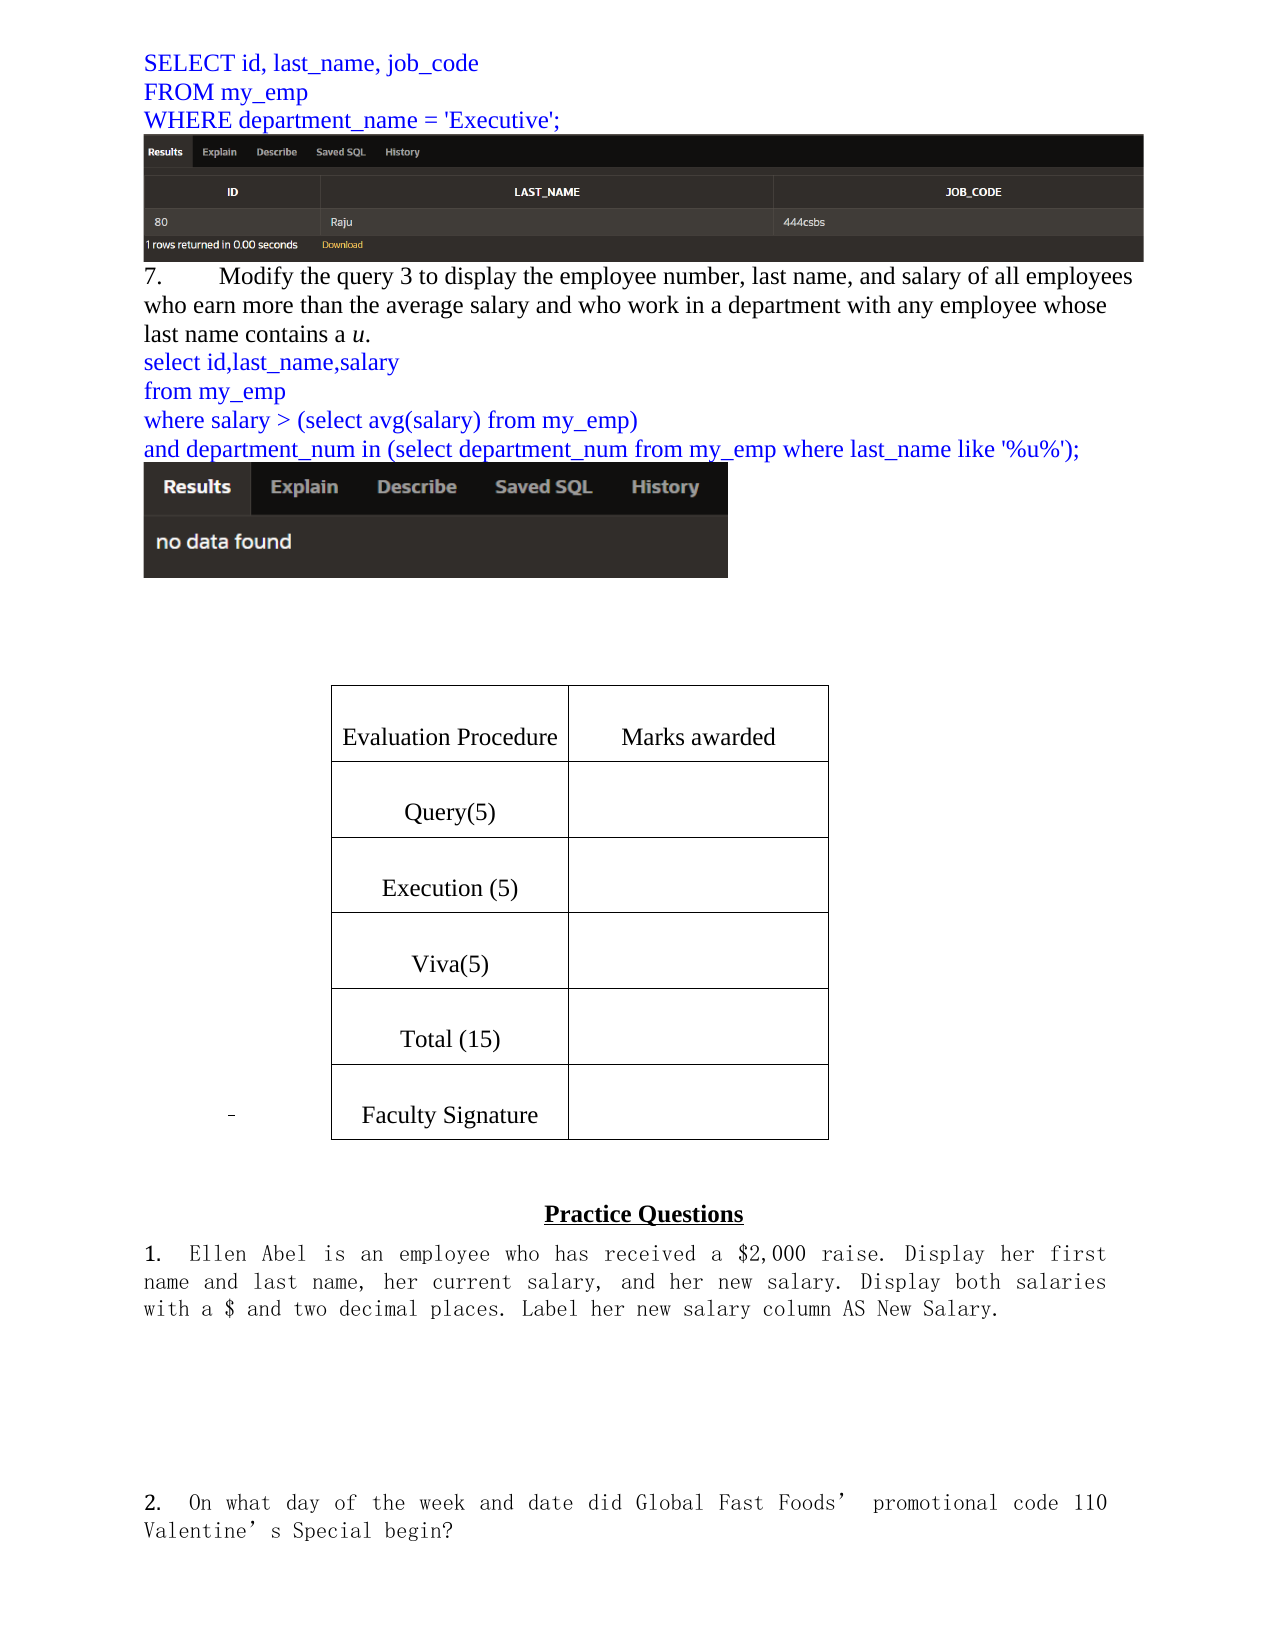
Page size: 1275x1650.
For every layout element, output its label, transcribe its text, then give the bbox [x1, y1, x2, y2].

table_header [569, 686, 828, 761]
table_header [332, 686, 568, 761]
picture [143, 462, 728, 578]
text from my_emp [143, 376, 1144, 405]
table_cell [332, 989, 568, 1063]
text WHERE department_name = 'Executive'; [143, 105, 1144, 134]
text and department_num in (select department_num from my_emp where last_name like '%u%'); [143, 434, 1144, 462]
list Ellen Abel is an employee who has received a $2,000 raise. Display her first name and last name, her current salary, and her new salary. Display both salaries with a $ and two decimal places. Label her new salary column AS New Salary. [143, 1239, 1108, 1319]
text FROM my_emp [143, 77, 1144, 105]
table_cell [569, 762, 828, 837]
text SELECT id, last_name, job_code [143, 48, 1144, 77]
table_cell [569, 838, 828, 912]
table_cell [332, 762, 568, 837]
list Modify the query 3 to display the employee number, last name, and salary of all employees who earn more than the average salary and who work in a department with any employee whose last name contains a u. [143, 262, 1144, 347]
list On what day of the week and date did Global Fast Foods’ promotional code 110 Valentine’s Special begin? [143, 1488, 1108, 1542]
text select id,last_name,salary [143, 347, 1144, 376]
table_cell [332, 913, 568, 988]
text Practice Questions [143, 1199, 1144, 1228]
text where salary > (select avg(salary) from my_emp) [143, 405, 1144, 434]
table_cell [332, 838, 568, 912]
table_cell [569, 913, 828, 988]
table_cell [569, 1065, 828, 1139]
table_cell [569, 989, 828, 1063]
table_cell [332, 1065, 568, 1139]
picture [143, 134, 1144, 262]
